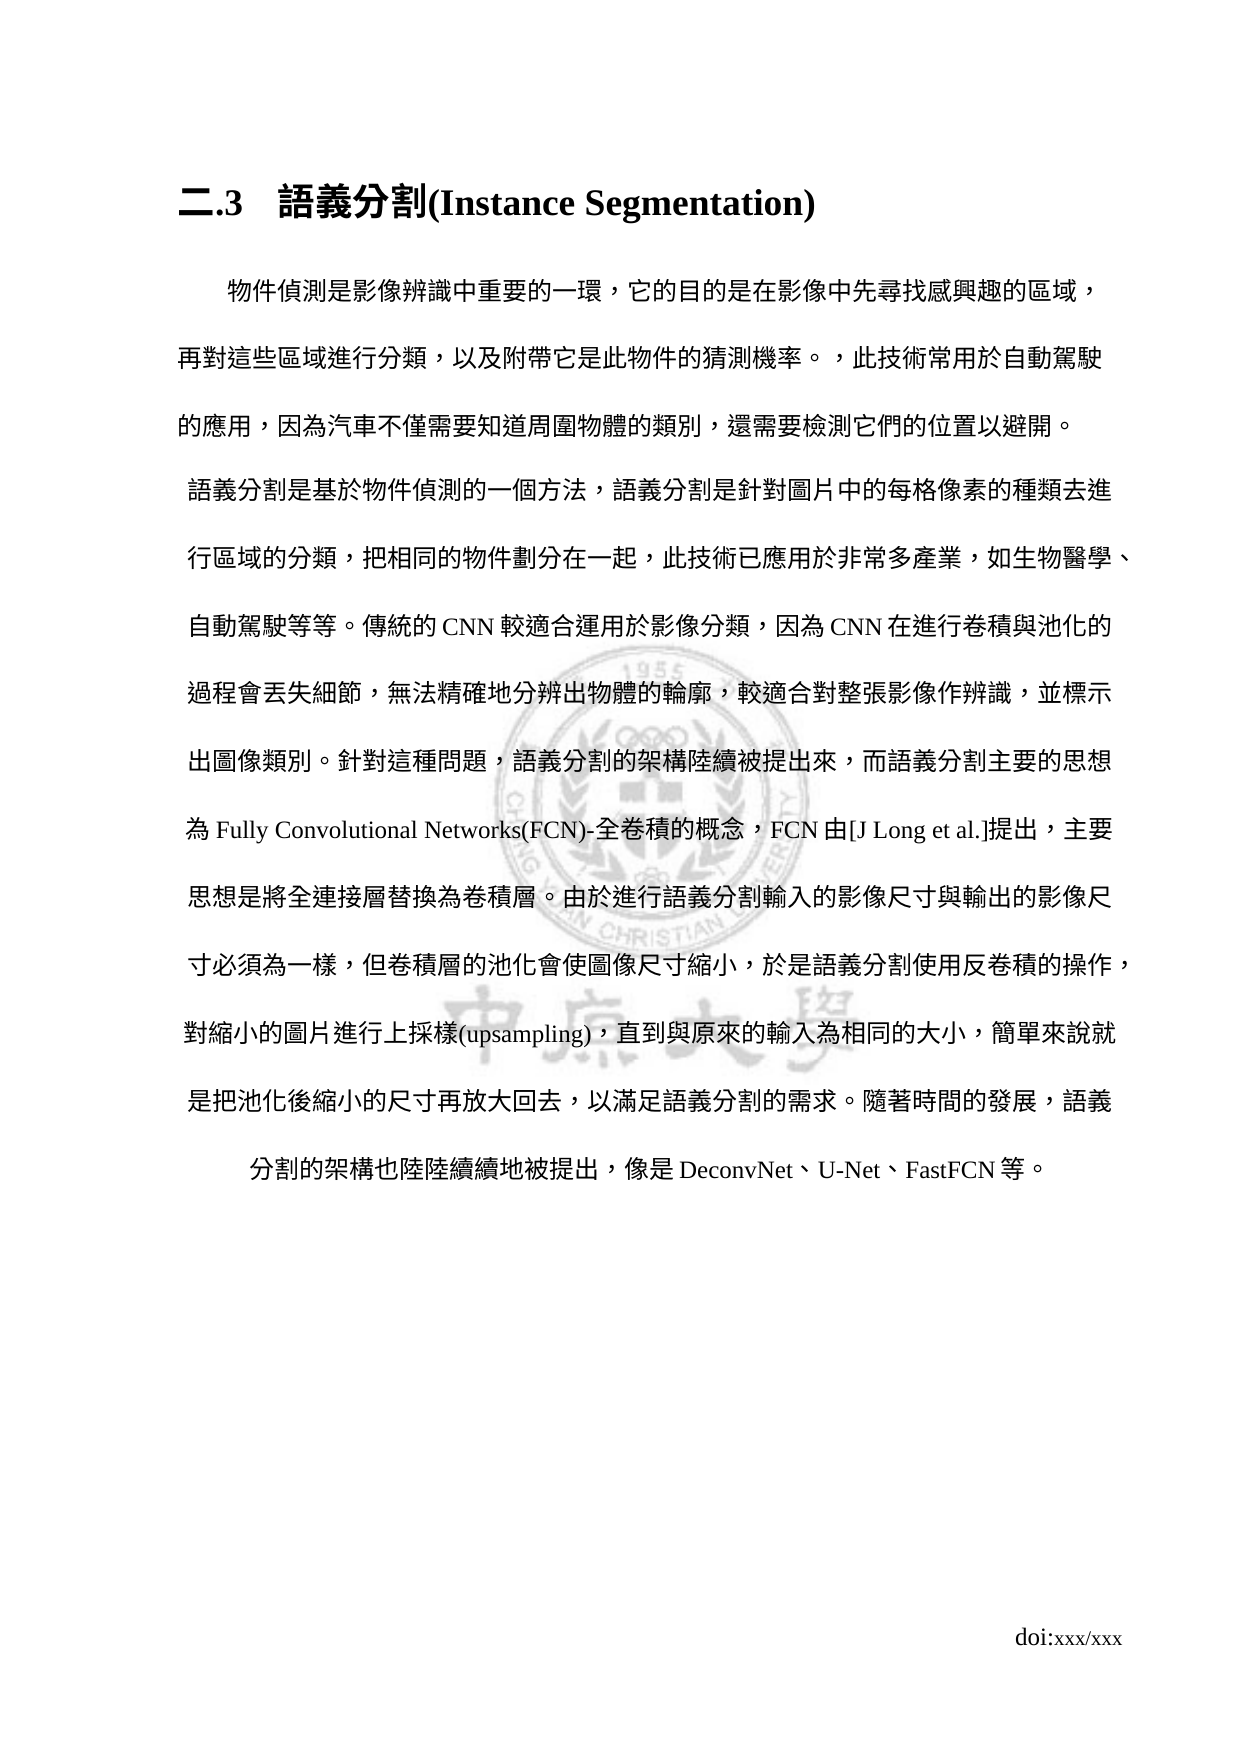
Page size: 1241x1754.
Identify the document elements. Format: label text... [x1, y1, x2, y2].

text 語義分割是基於物件偵測的一個方法，語義分割是針對圖片中的每格像素的種類去進行區域的分類，把相同的物件劃分在一起，此技術已應用於非常多產業，如生物醫學、自動駕駛等等。傳統的CNN較適合運用於影像分類，因為CNN在進行卷積與池化的過程會丟失細節，無法精確地分辨出物體的輪廓，較適合對整張影像作辨識，並標示出圖像類別。針對這種問題，語義分割的架構陸續被提出來，而語義分割主要的思想為Fully Convolutional Networks(FCN)-全卷積的概念，FCN由[J Long et al.]提出，主要思想是將全連接層替換為卷積層。由於進行語義分割輸入的影像尺寸與輸出的影像尺寸必須為一樣，但卷積層的池化會使圖像尺寸縮小，於是語義分割使用反卷積的操作，對縮小的圖片進行上採樣(upsampling)，直到與原來的輸入為相同的大小，簡單來說就是把池化後縮小的尺寸再放大回去，以滿足語義分割的需求。隨著時間的發展，語義分割的架構也陸陸續續地被提出，像是DeconvNet、U-Net、FastFCN等。 [177, 466, 1122, 1190]
text 物件偵測是影像辨識中重要的一環，它的目的是在影像中先尋找感興趣的區域，再對這些區域進行分類，以及附帶它是此物件的猜測機率。，此技術常用於自動駕駛的應用，因為汽車不僅需要知道周圍物體的類別，還需要檢測它們的位置以避開。 [177, 266, 1122, 448]
subtitle 語義分割(Instance Segmentation) [177, 153, 1122, 244]
